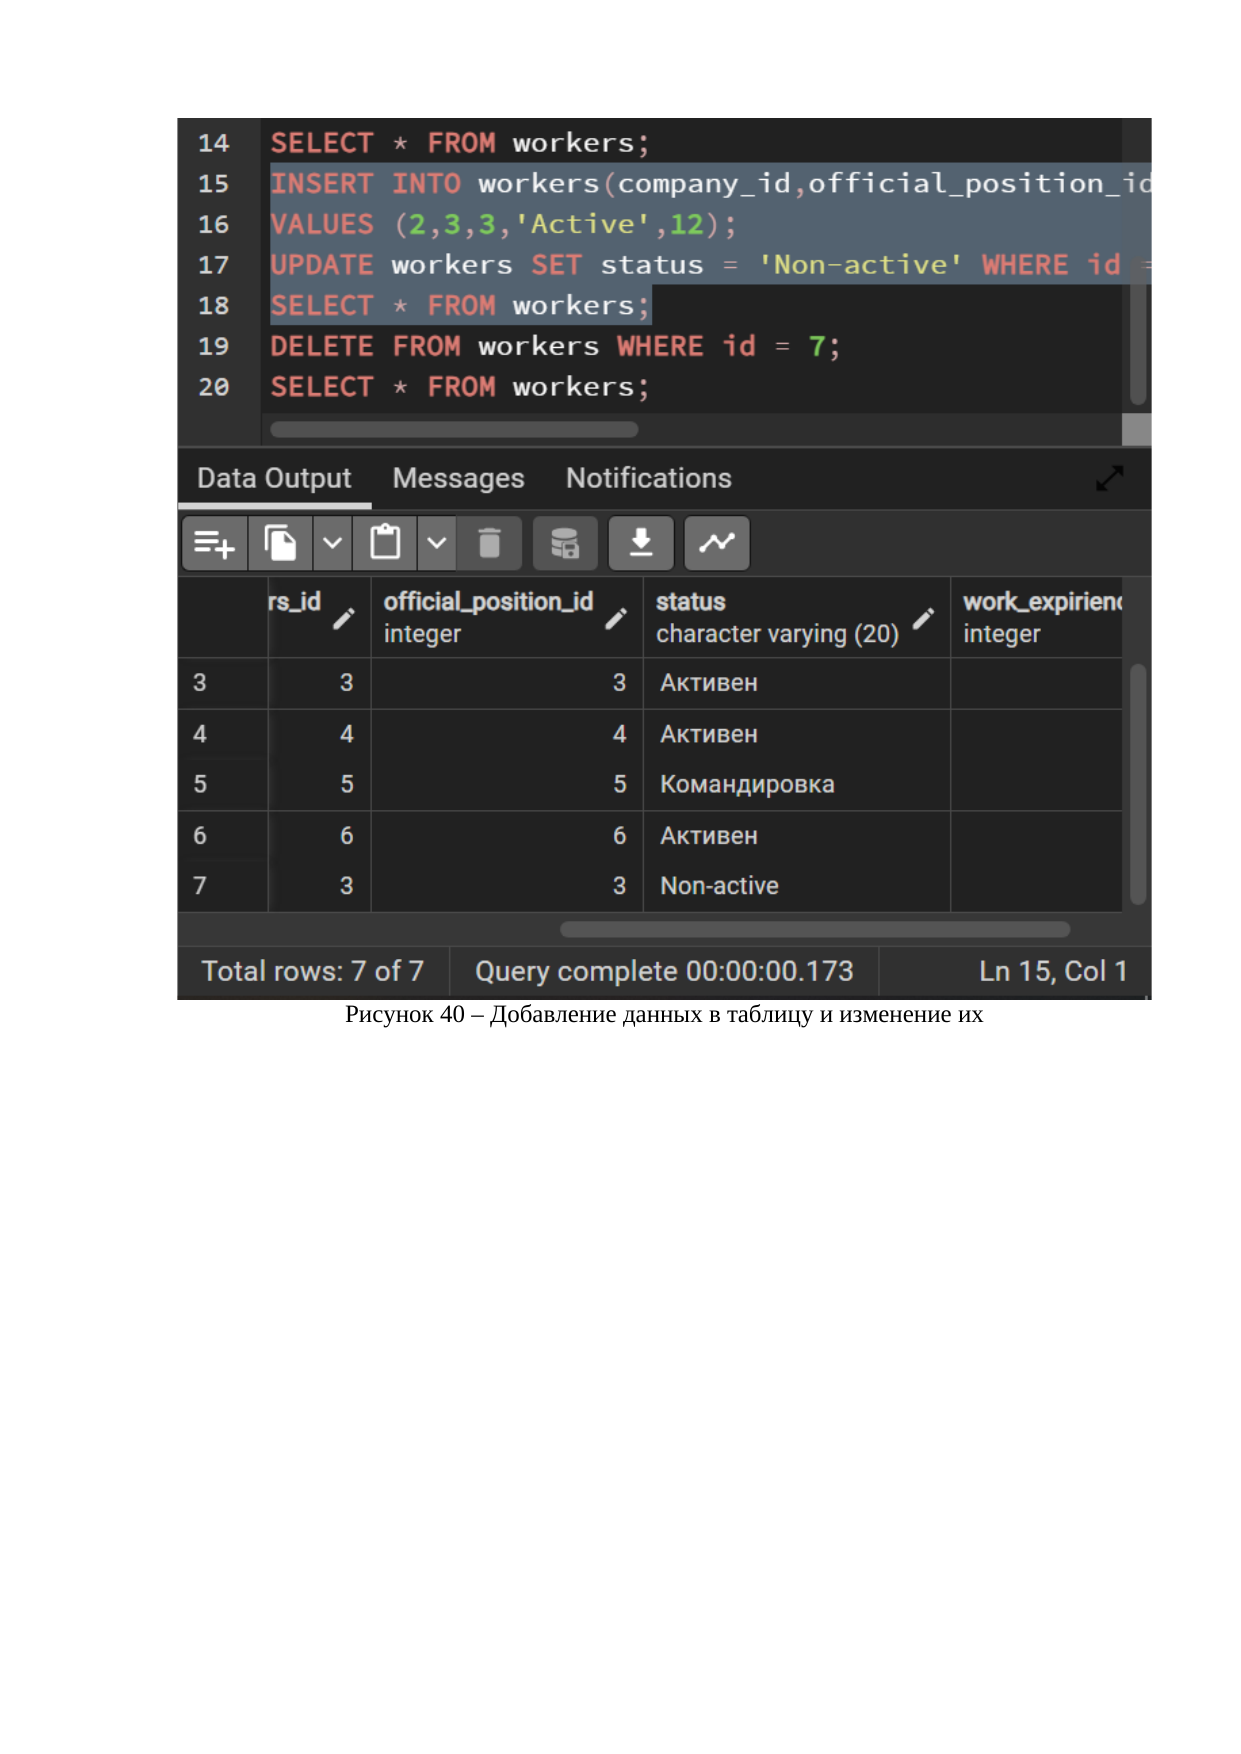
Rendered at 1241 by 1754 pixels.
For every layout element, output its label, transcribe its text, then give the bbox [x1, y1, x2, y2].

picture [177, 118, 1152, 1000]
text Рисунок 40 – Добавление данных в таблицу и изменение их [177, 1000, 1152, 1028]
